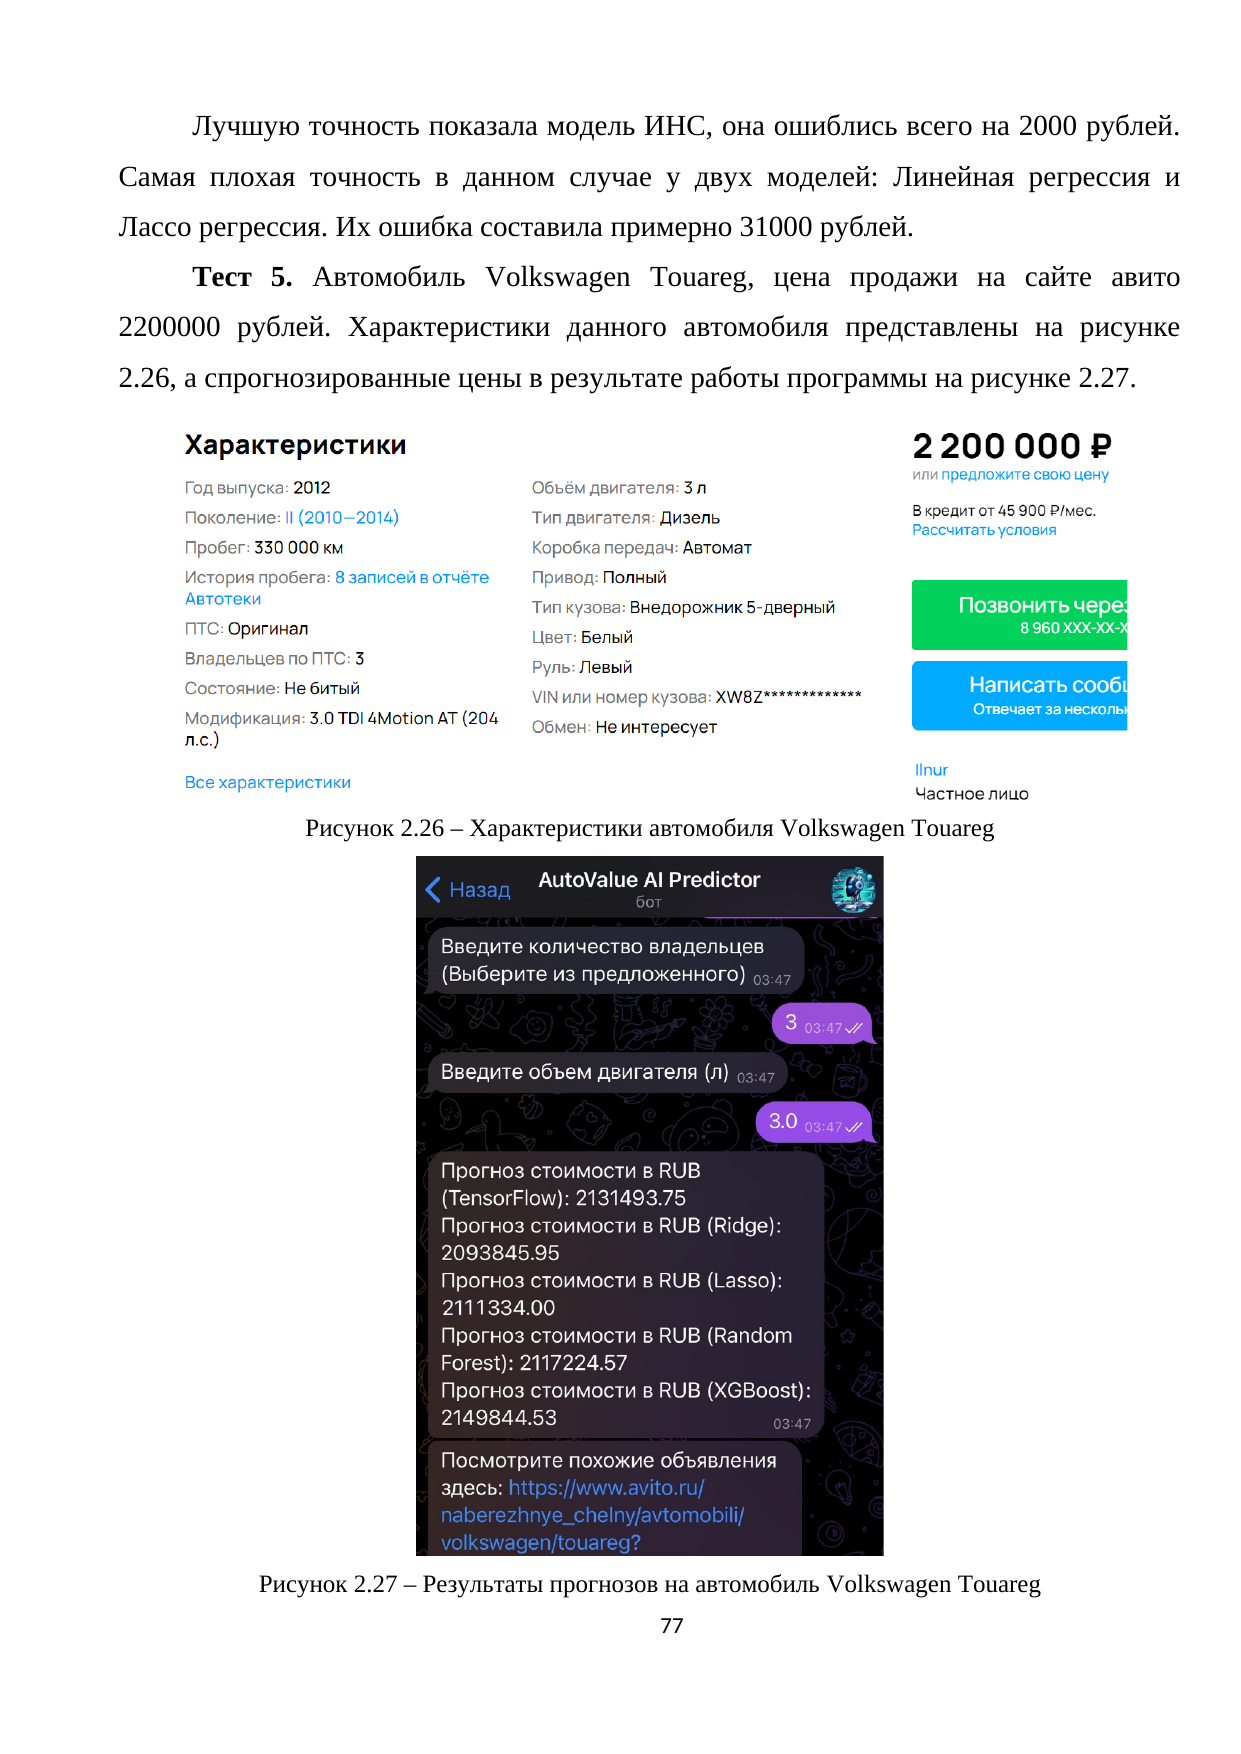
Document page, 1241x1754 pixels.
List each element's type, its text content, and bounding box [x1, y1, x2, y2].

picture [1111, 680, 1118, 691]
picture [1093, 682, 1099, 689]
picture [1058, 681, 1064, 691]
picture [172, 410, 1128, 800]
picture [1046, 681, 1055, 691]
picture [971, 677, 983, 691]
picture [1066, 707, 1075, 713]
text Лучшую точность показала модель ИНС, она ошиблись всего на 2000 рублей. Самая плохая точность в данном случае у двух моделей: Линейная регрессия и Лассо регрессия. Их ошибка составила примерно 31000 рублей. [118, 108, 1181, 242]
picture [998, 681, 1007, 691]
picture [993, 707, 1002, 713]
picture [416, 856, 884, 1556]
text Рисунок 2.27 – Результаты прогнозов на автомобиль Volkswagen Touareg [118, 1569, 1181, 1598]
text Тест 5. Автомобиль Volkswagen Touareg, цена продажи на сайте авито 2200000 рублей. Характеристики данного автомобиля представлены на рисунке 2.26, а спрогнозированные цены в результате работы программы на рисунке 2.27. [118, 259, 1181, 393]
text Рисунок 2.26 – Характеристики автомобиля Volkswagen Touareg [118, 813, 1181, 842]
